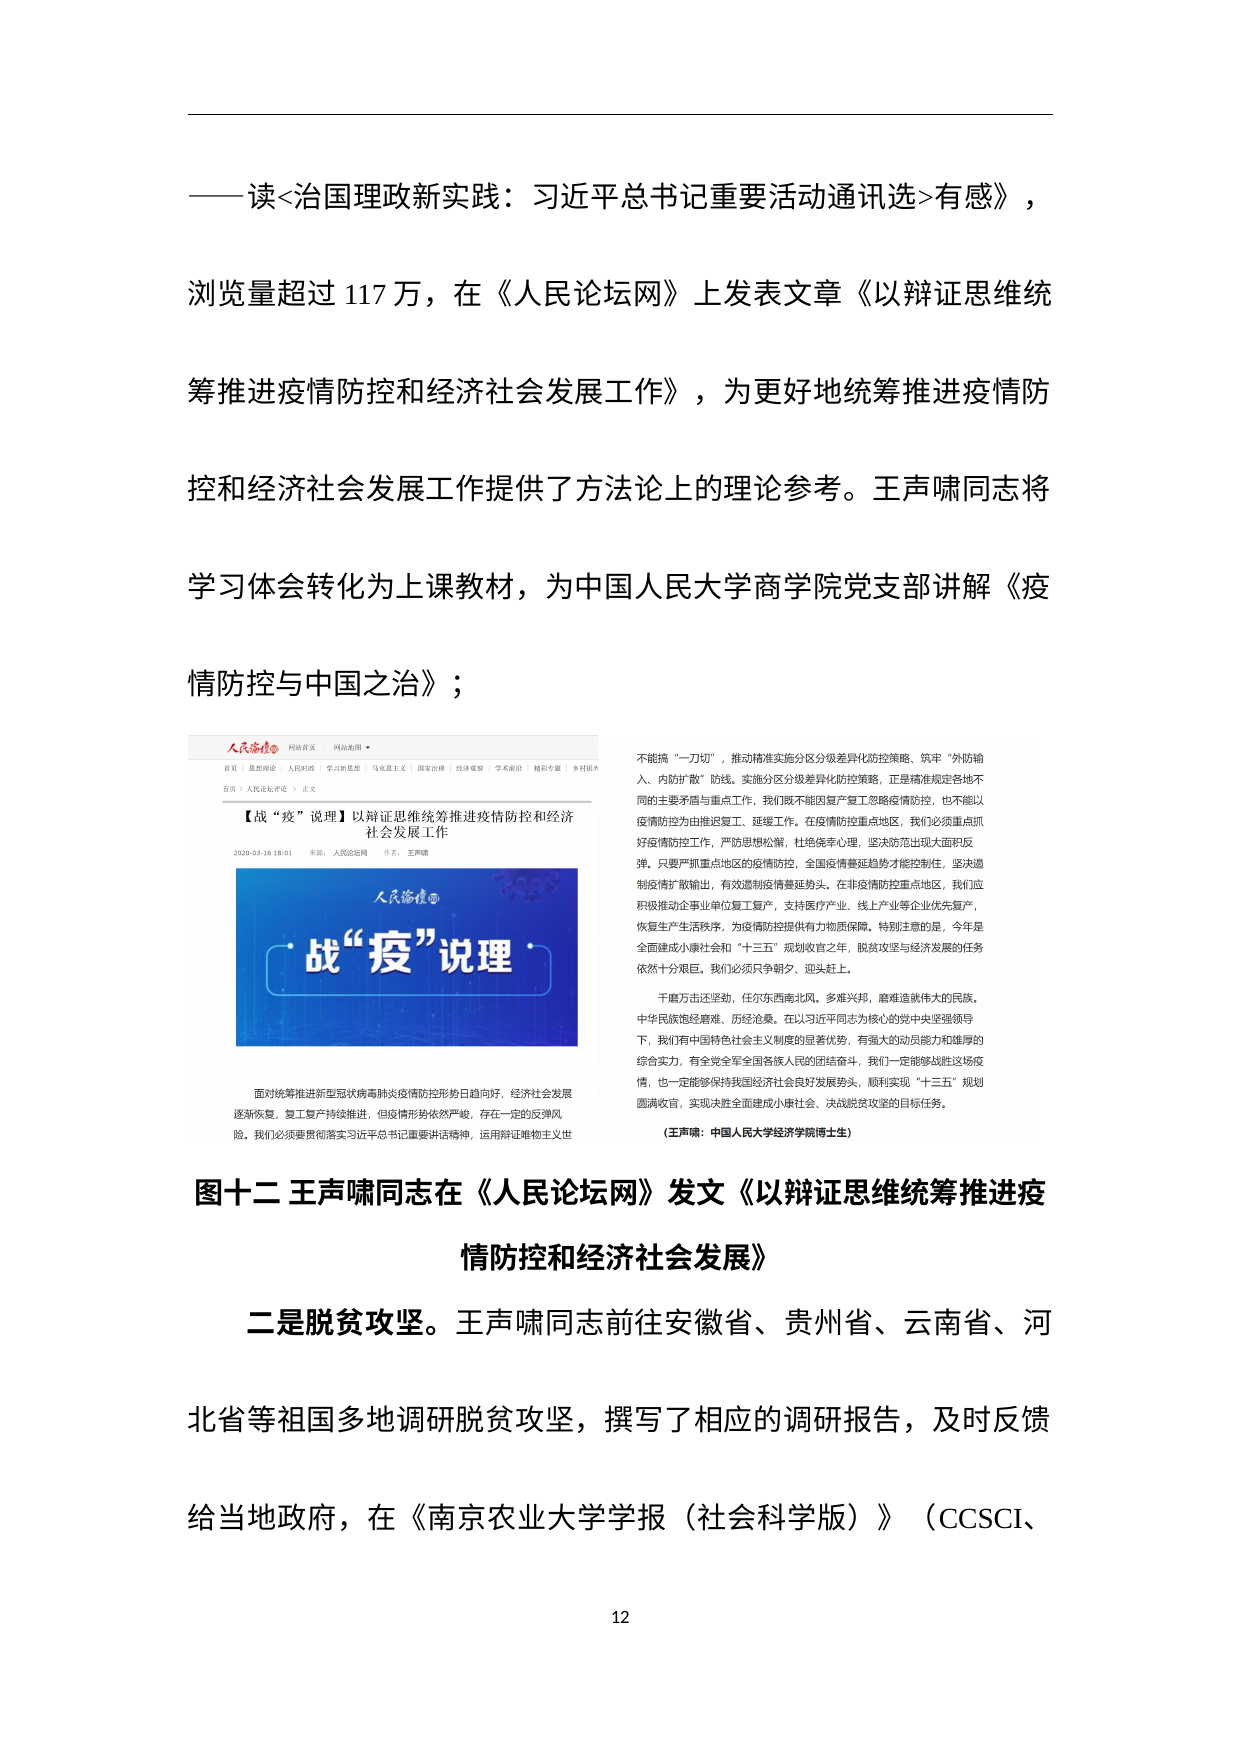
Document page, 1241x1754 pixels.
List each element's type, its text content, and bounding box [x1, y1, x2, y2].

picture [187, 735, 1035, 1142]
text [187, 1288, 1053, 1548]
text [187, 162, 1053, 714]
text 图十二 王声啸同志在《人民论坛网》发文《以辩证思维统筹推进疫情防控和经济社会发展》 [187, 1158, 1053, 1288]
